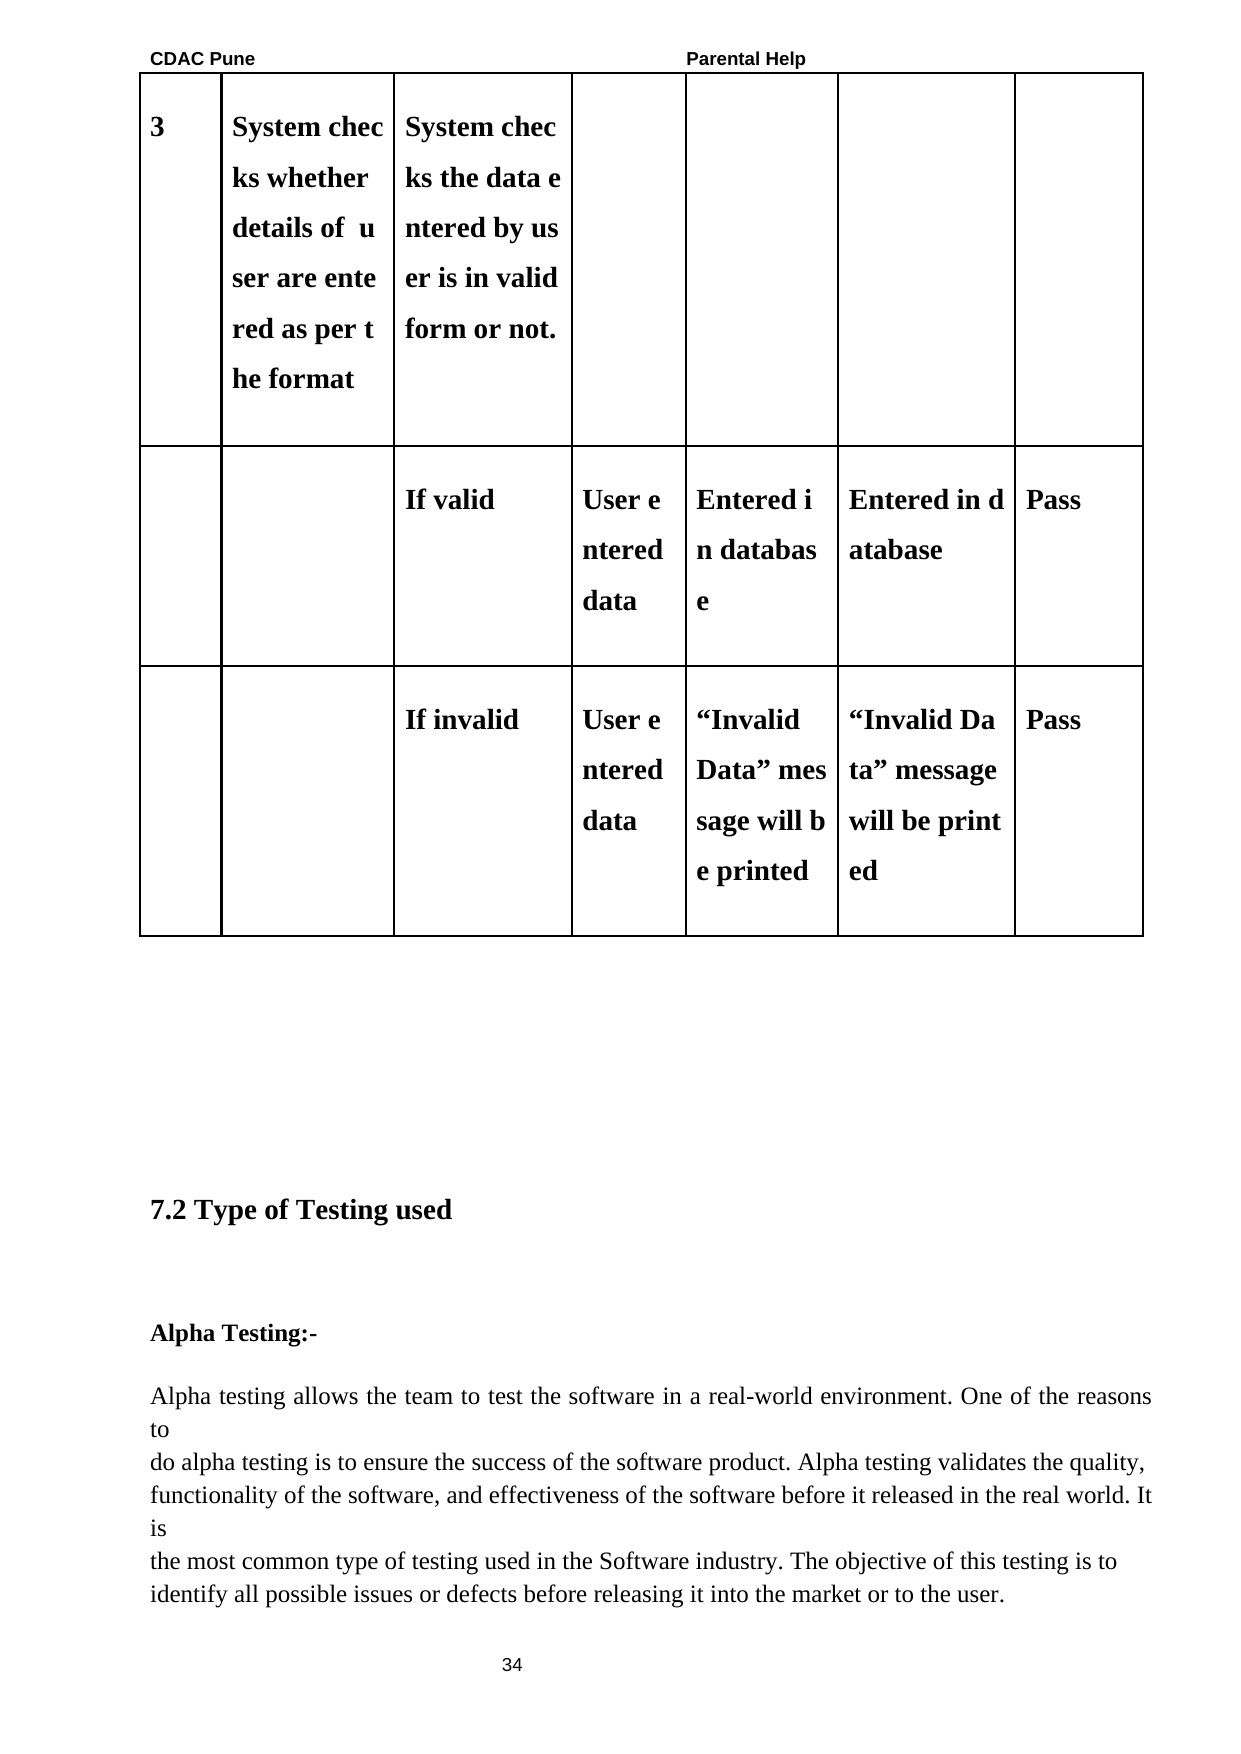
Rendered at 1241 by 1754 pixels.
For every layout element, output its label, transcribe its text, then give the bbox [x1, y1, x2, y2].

table_cell Entered in database [839, 447, 1014, 665]
table_cell [687, 74, 837, 444]
table_cell Entered in database [687, 447, 837, 665]
table_cell If valid [395, 447, 571, 665]
table_cell Pass [1016, 667, 1142, 935]
table_cell If invalid [395, 667, 571, 935]
table_cell [839, 74, 1014, 444]
table_cell [1016, 74, 1142, 444]
text Alpha testing allows the team to test the software in a real-world environment. One of the reasons to [150, 1381, 1153, 1443]
table_cell System checks whether details of user are entered as per the format [223, 74, 393, 444]
text 7.2 Type of Testing used [150, 1192, 1153, 1226]
table_cell 3 [141, 74, 220, 444]
table_cell “Invalid Data” message will be printed [687, 667, 837, 935]
table_cell System checks the data entered by user is in valid form or not. [395, 74, 571, 444]
table_cell User entered data [573, 447, 685, 665]
table_cell [573, 74, 685, 444]
table_cell [223, 447, 393, 665]
table_cell User entered data [573, 667, 685, 935]
table_cell [141, 667, 220, 935]
table_cell [223, 667, 393, 935]
table_cell Pass [1016, 447, 1142, 665]
table_cell “Invalid Data” message will be printed [839, 667, 1014, 935]
table_cell [141, 447, 220, 665]
text Alpha Testing:- [150, 1318, 1153, 1346]
text identify all possible issues or defects before releasing it into the market or to the user. [150, 1579, 1153, 1608]
text the most common type of testing used in the Software industry. The objective of this testing is to [150, 1546, 1153, 1575]
text do alpha testing is to ensure the success of the software product. Alpha testing validates the quality, [150, 1447, 1153, 1476]
text functionality of the software, and effectiveness of the software before it released in the real world. It is [150, 1480, 1153, 1542]
